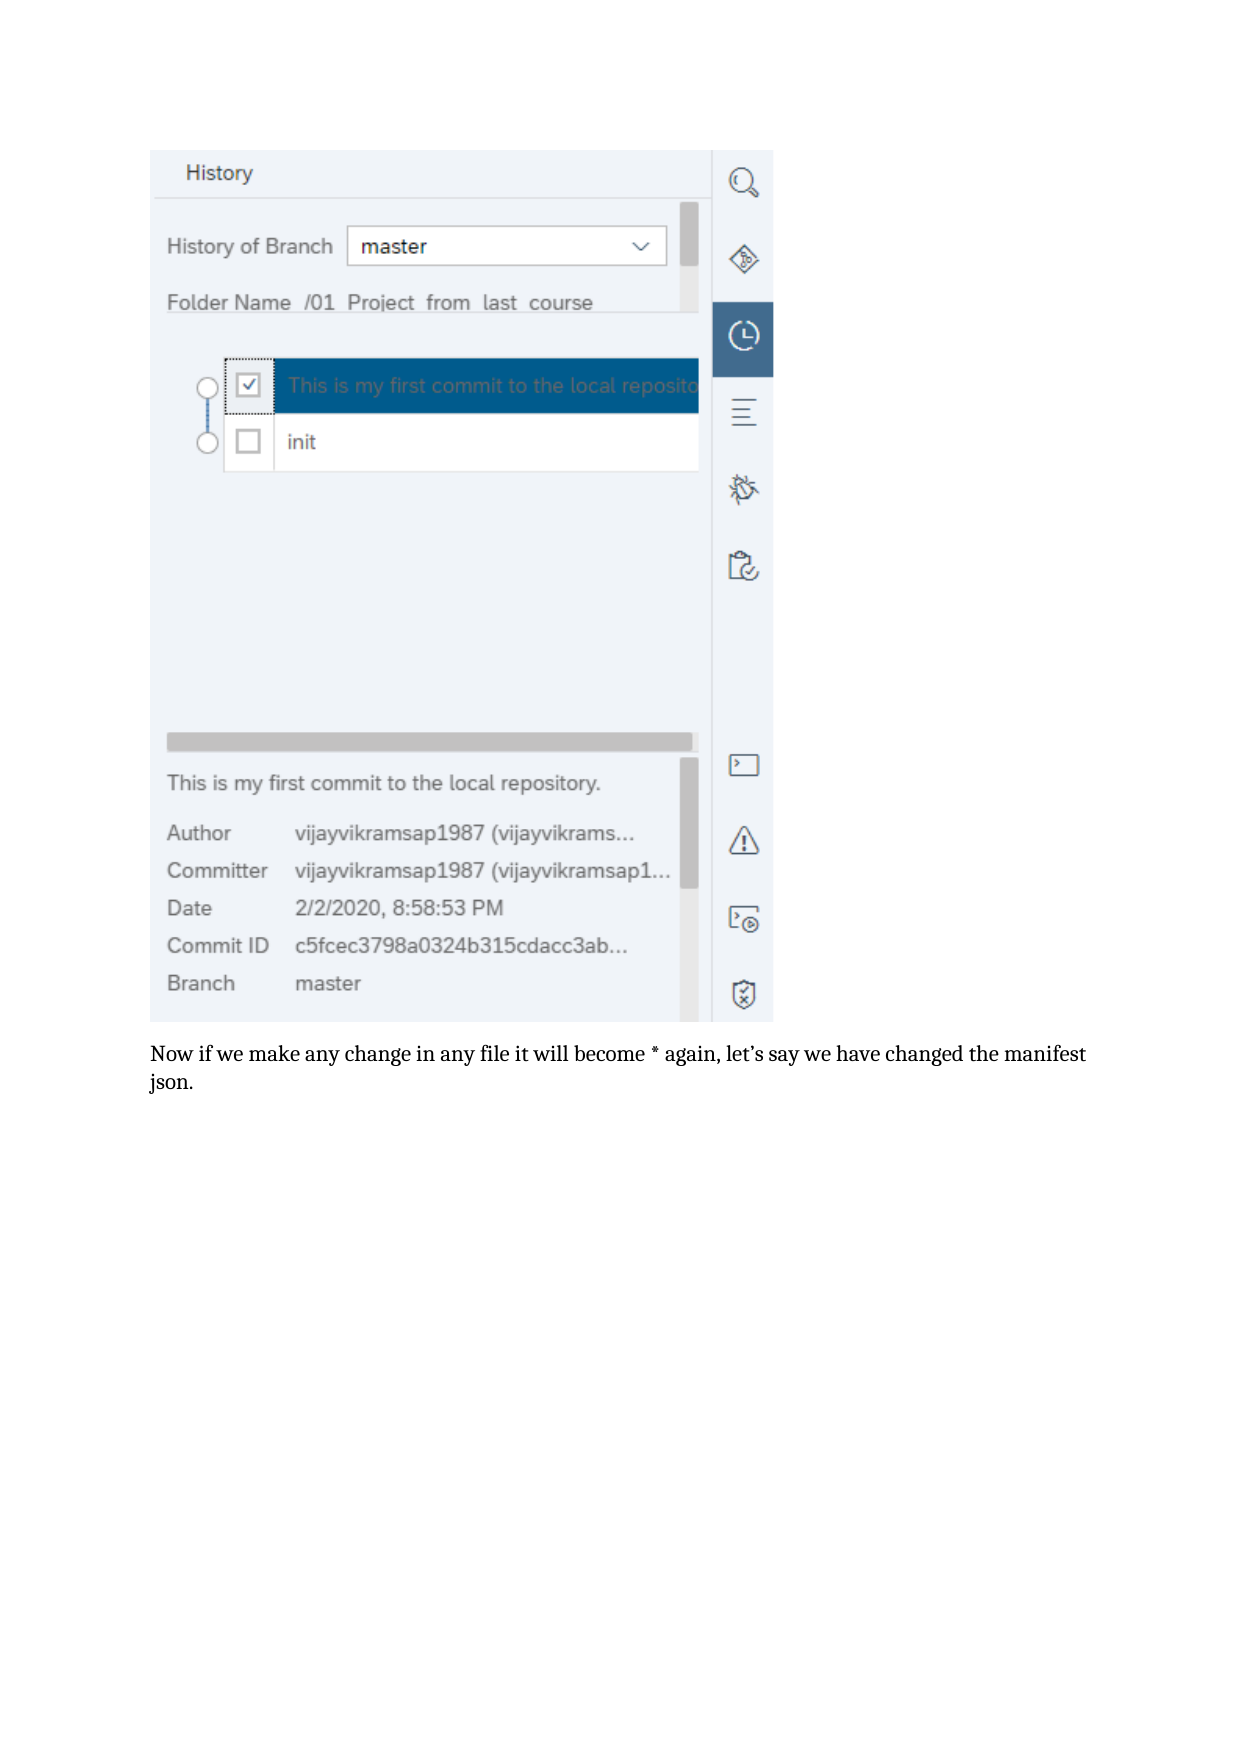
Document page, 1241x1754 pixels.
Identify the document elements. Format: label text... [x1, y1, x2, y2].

picture [150, 150, 774, 1022]
text Now if we make any change in any file it will become * again, let’s say we have changed the manifest json. [150, 1041, 1090, 1096]
